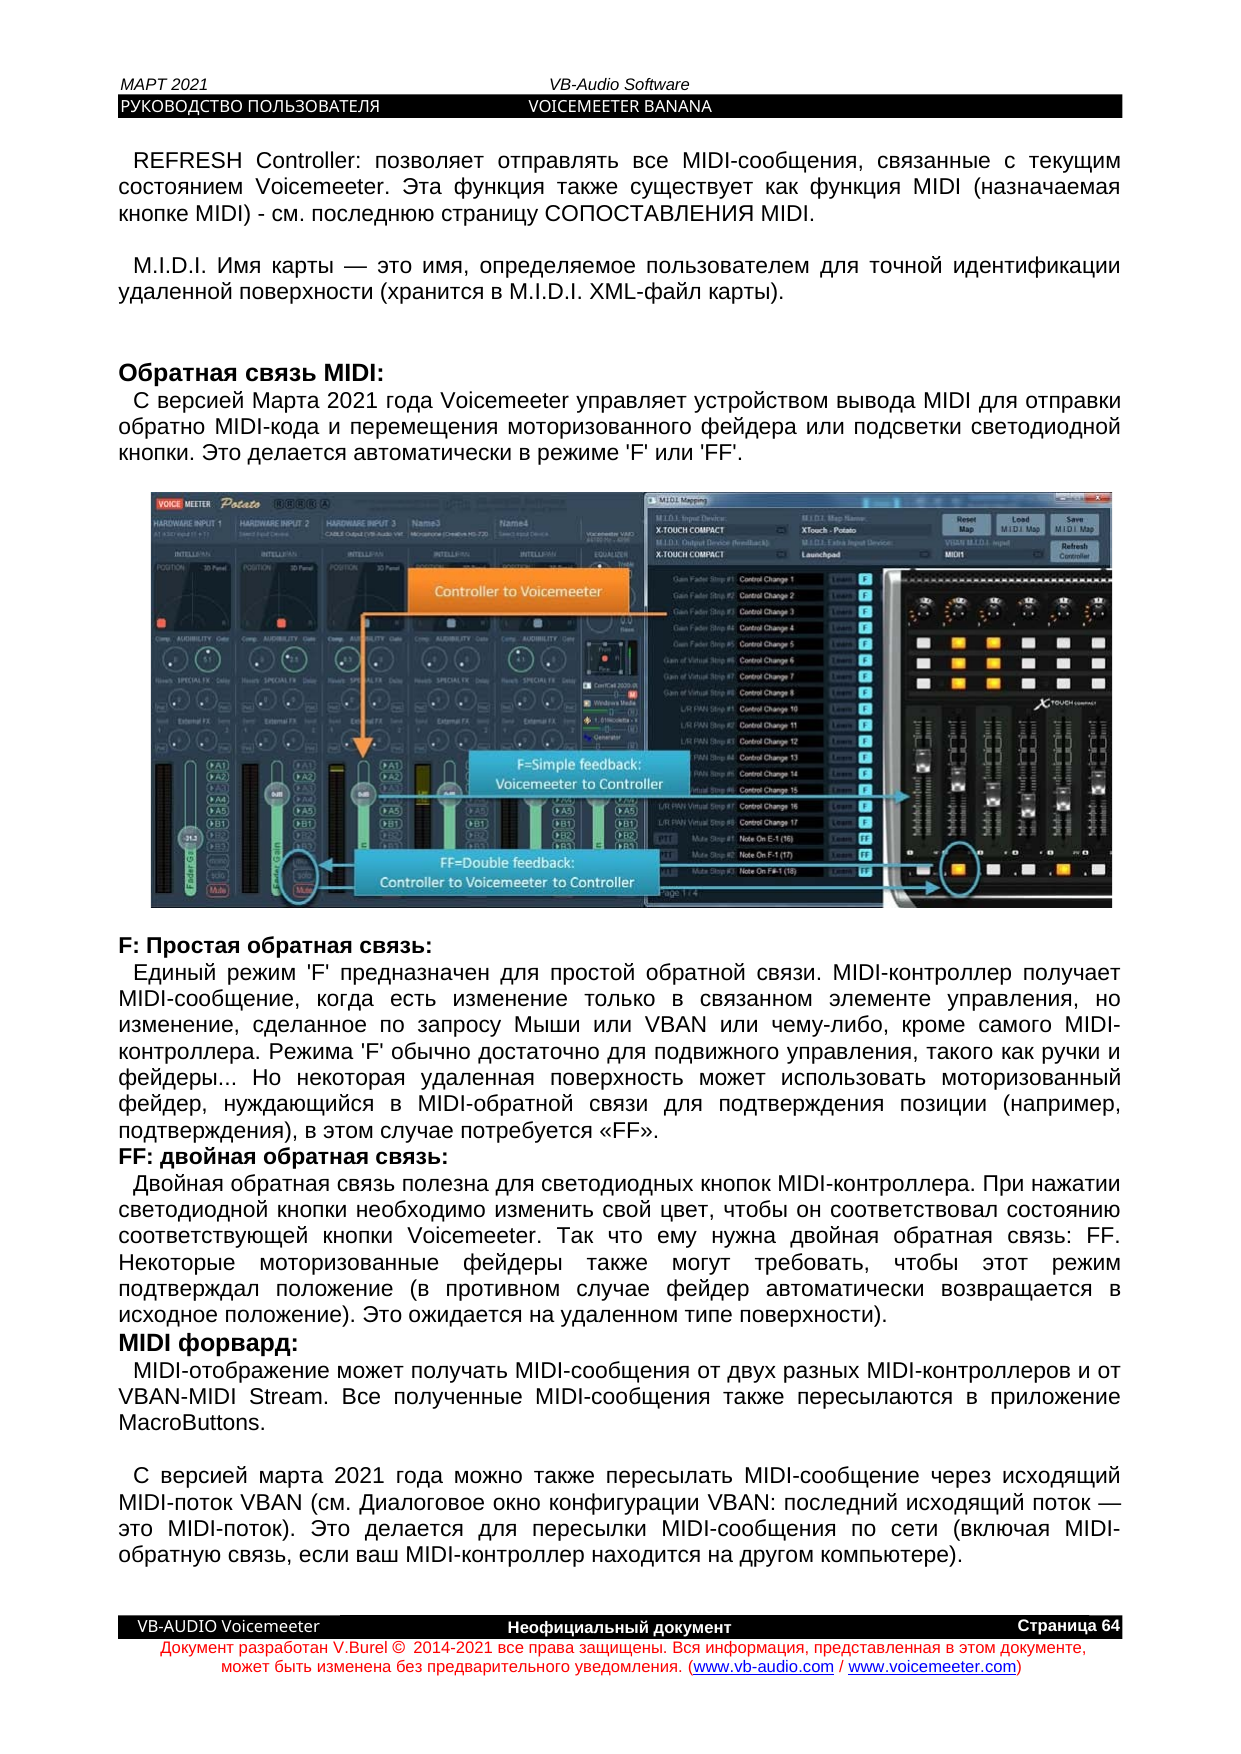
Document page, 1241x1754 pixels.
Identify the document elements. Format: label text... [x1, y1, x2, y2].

subtitle MIDI форвард: [118, 1328, 1122, 1356]
text M.I.D.I. Имя карты — это имя, определяемое пользователем для точной идентификации удаленной поверхности (хранится в M.I.D.I. XML-файл карты). [118, 252, 1122, 305]
subtitle FF: двойная обратная связь: [118, 1143, 1122, 1169]
subtitle Обратная связь MIDI: [118, 358, 1122, 386]
text С версией Марта 2021 года Voicemeeter управляет устройством вывода MIDI для отправки обратно MIDI-кода и перемещения моторизованного фейдера или подсветки светодиодной кнопки. Это делается автоматически в режиме 'F' или 'FF'. [118, 387, 1122, 466]
text REFRESH Controller: позволяет отправлять все MIDI-сообщения, связанные с текущим состоянием Voicemeeter. Эта функция также существует как функция MIDI (назначаемая кнопке MIDI) - см. последнюю страницу СОПОСТАВЛЕНИЯ MIDI. [118, 147, 1122, 226]
subtitle F: Простая обратная связь: [118, 932, 1122, 958]
picture [150, 492, 1113, 908]
text Единый режим 'F' предназначен для простой обратной связи. MIDI-контроллер получает MIDI-сообщение, когда есть изменение только в связанном элементе управления, но изменение, сделанное по запросу Мыши или VBAN или чему-либо, кроме самого MIDI-контроллера. Режима 'F' обычно достаточно для подвижного управления, такого как ручки и фейдеры... Но некоторая удаленная поверхность может использовать моторизованный фейдер, нуждающийся в MIDI-обратной связи для подтверждения позиции (например, подтверждения), в этом случае потребуется «FF». [118, 958, 1122, 1143]
text MIDI-отображение может получать MIDI-сообщения от двух разных MIDI-контроллеров и от VBAN-MIDI Stream. Все полученные MIDI-сообщения также пересылаются в приложение MacroButtons. [118, 1357, 1122, 1436]
text Двойная обратная связь полезна для светодиодных кнопок MIDI-контроллера. При нажатии светодиодной кнопки необходимо изменить свой цвет, чтобы он соответствовал состоянию соответствующей кнопки Voicemeeter. Так что ему нужна двойная обратная связь: FF. Некоторые моторизованные фейдеры также могут требовать, чтобы этот режим подтверждал положение (в противном случае фейдер автоматически возвращается в исходное положение). Это ожидается на удаленном типе поверхности). [118, 1169, 1122, 1328]
text С версией марта 2021 года можно также пересылать MIDI-сообщение через исходящий MIDI-поток VBAN (см. Диалоговое окно конфигурации VBAN: последний исходящий поток — это MIDI-поток). Это делается для пересылки MIDI-сообщения по сети (включая MIDI-обратную связь, если ваш MIDI-контроллер находится на другом компьютере). [118, 1462, 1122, 1567]
